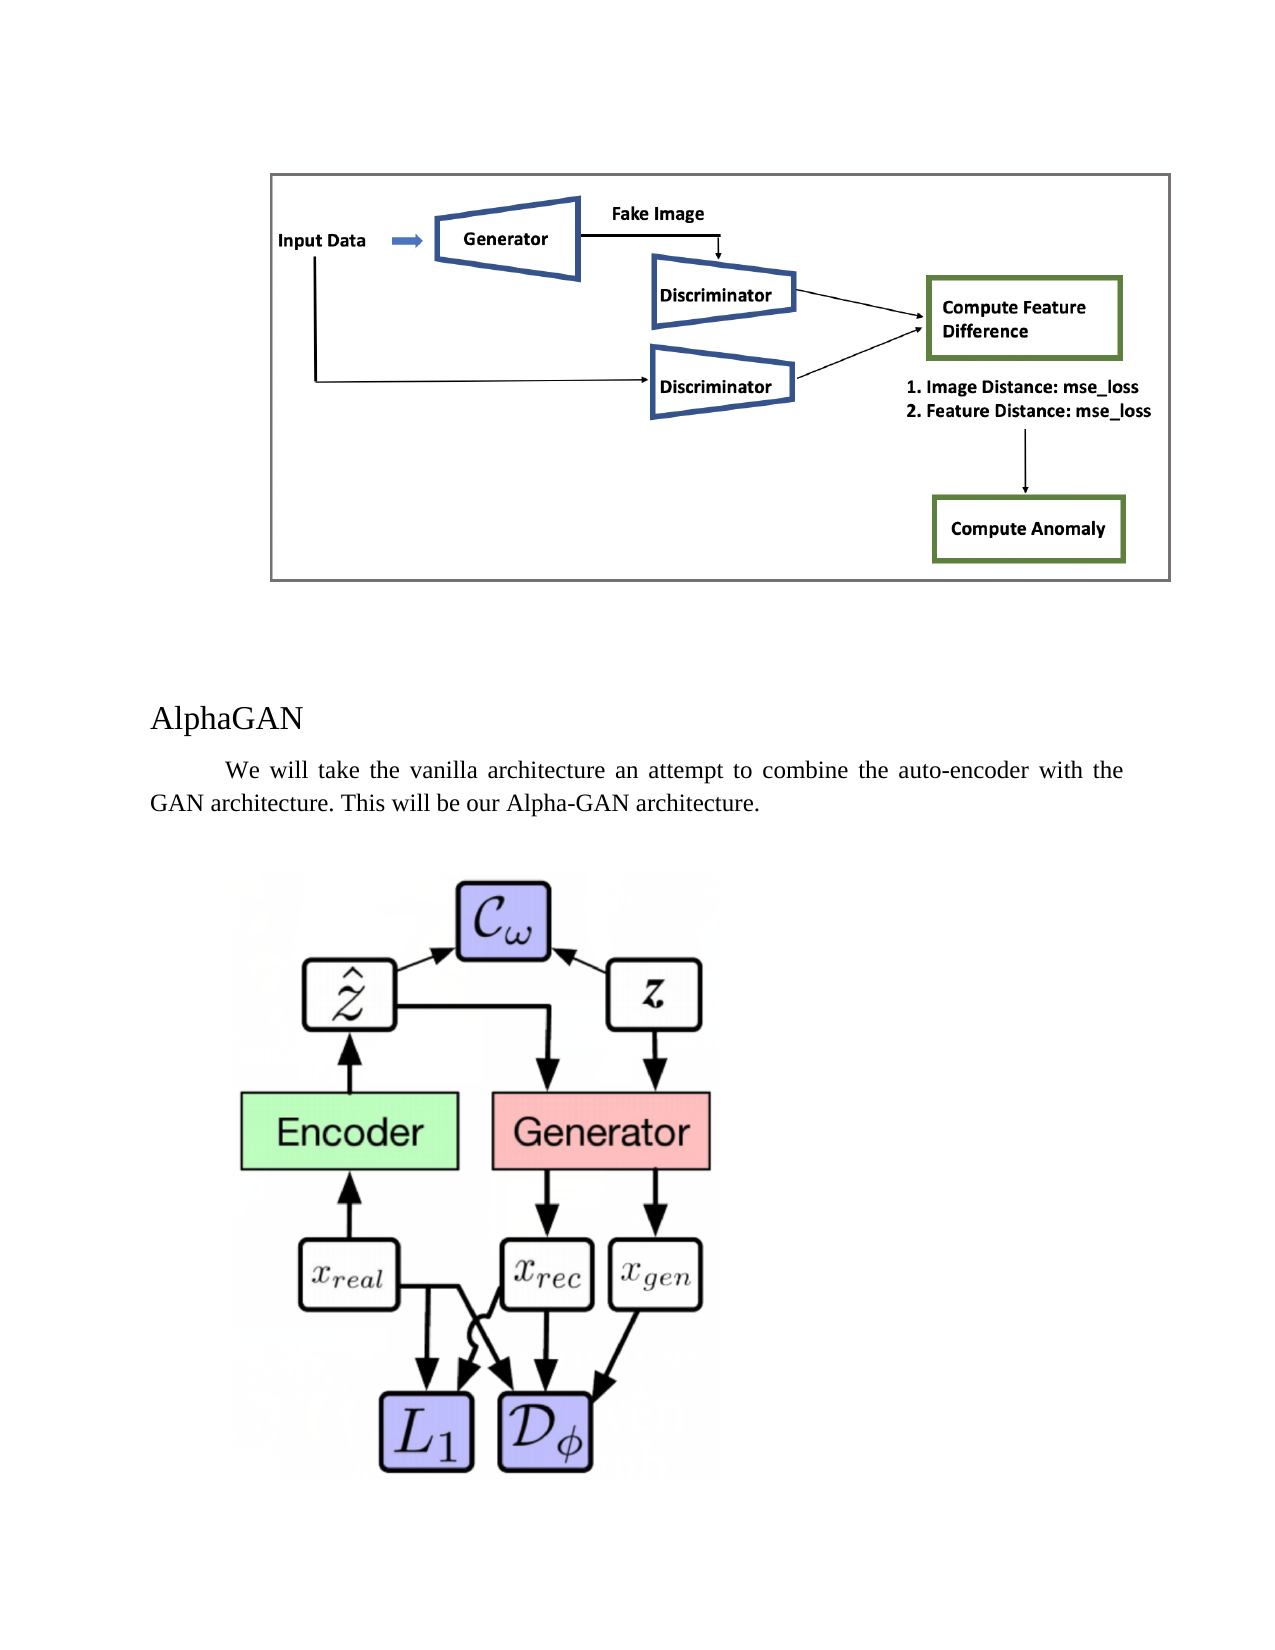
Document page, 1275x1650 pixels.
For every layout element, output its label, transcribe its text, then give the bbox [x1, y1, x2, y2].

picture [225, 150, 1200, 597]
text We will take the vanilla architecture an attempt to combine the auto-encoder with the GAN architecture. This will be our Alpha-GAN architecture. [150, 755, 1125, 817]
picture [225, 851, 721, 1482]
subtitle AlphaGAN [150, 699, 1125, 737]
